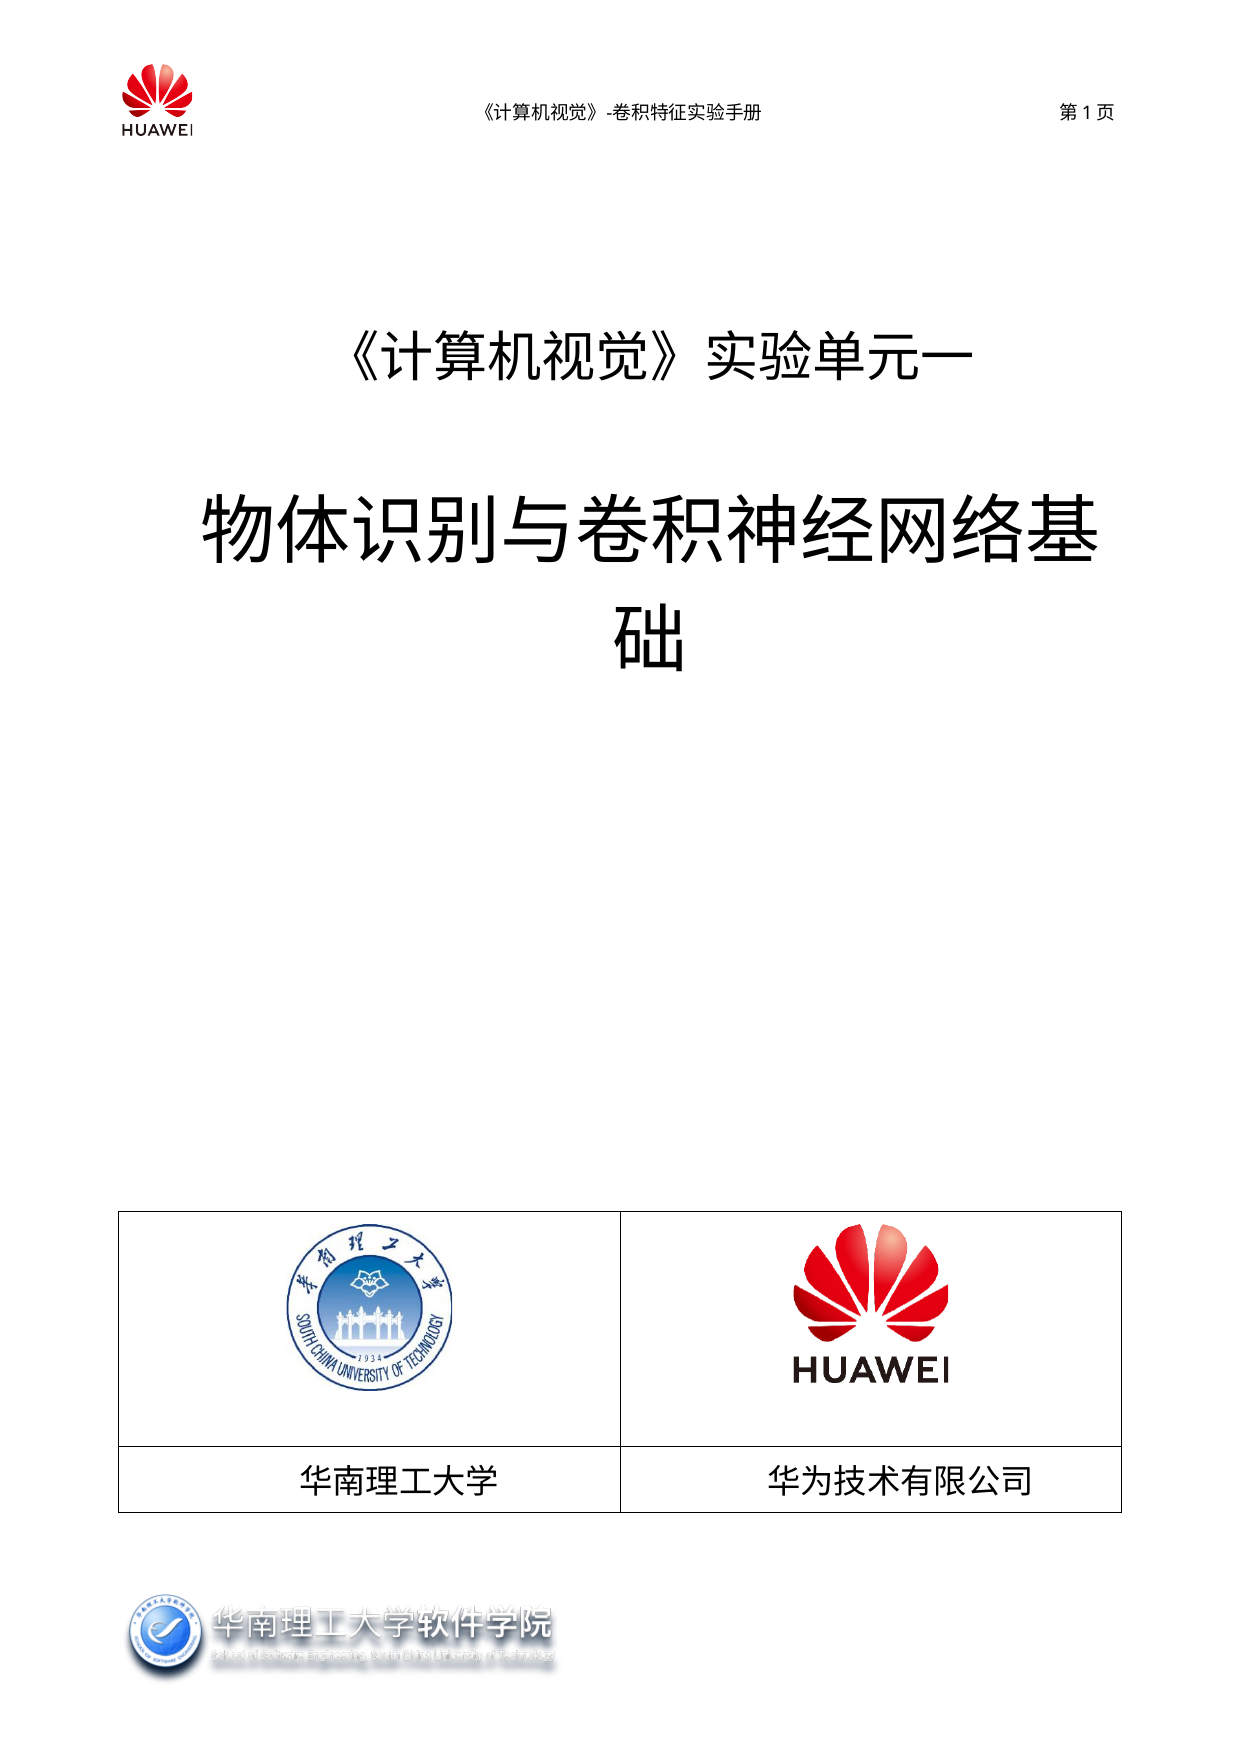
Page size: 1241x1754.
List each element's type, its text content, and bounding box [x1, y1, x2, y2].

picture [127, 1594, 557, 1672]
text 物体识别与卷积神经网络基础 [177, 471, 1122, 688]
table_cell 华南理工大学 [119, 1447, 620, 1512]
picture [286, 1224, 453, 1391]
picture [793, 1224, 949, 1383]
text 《计算机视觉》实验单元一 [177, 313, 1122, 392]
table_header [119, 1212, 620, 1446]
table_header [621, 1212, 1121, 1446]
table_cell 华为技术有限公司 [621, 1447, 1121, 1512]
picture [122, 64, 193, 136]
